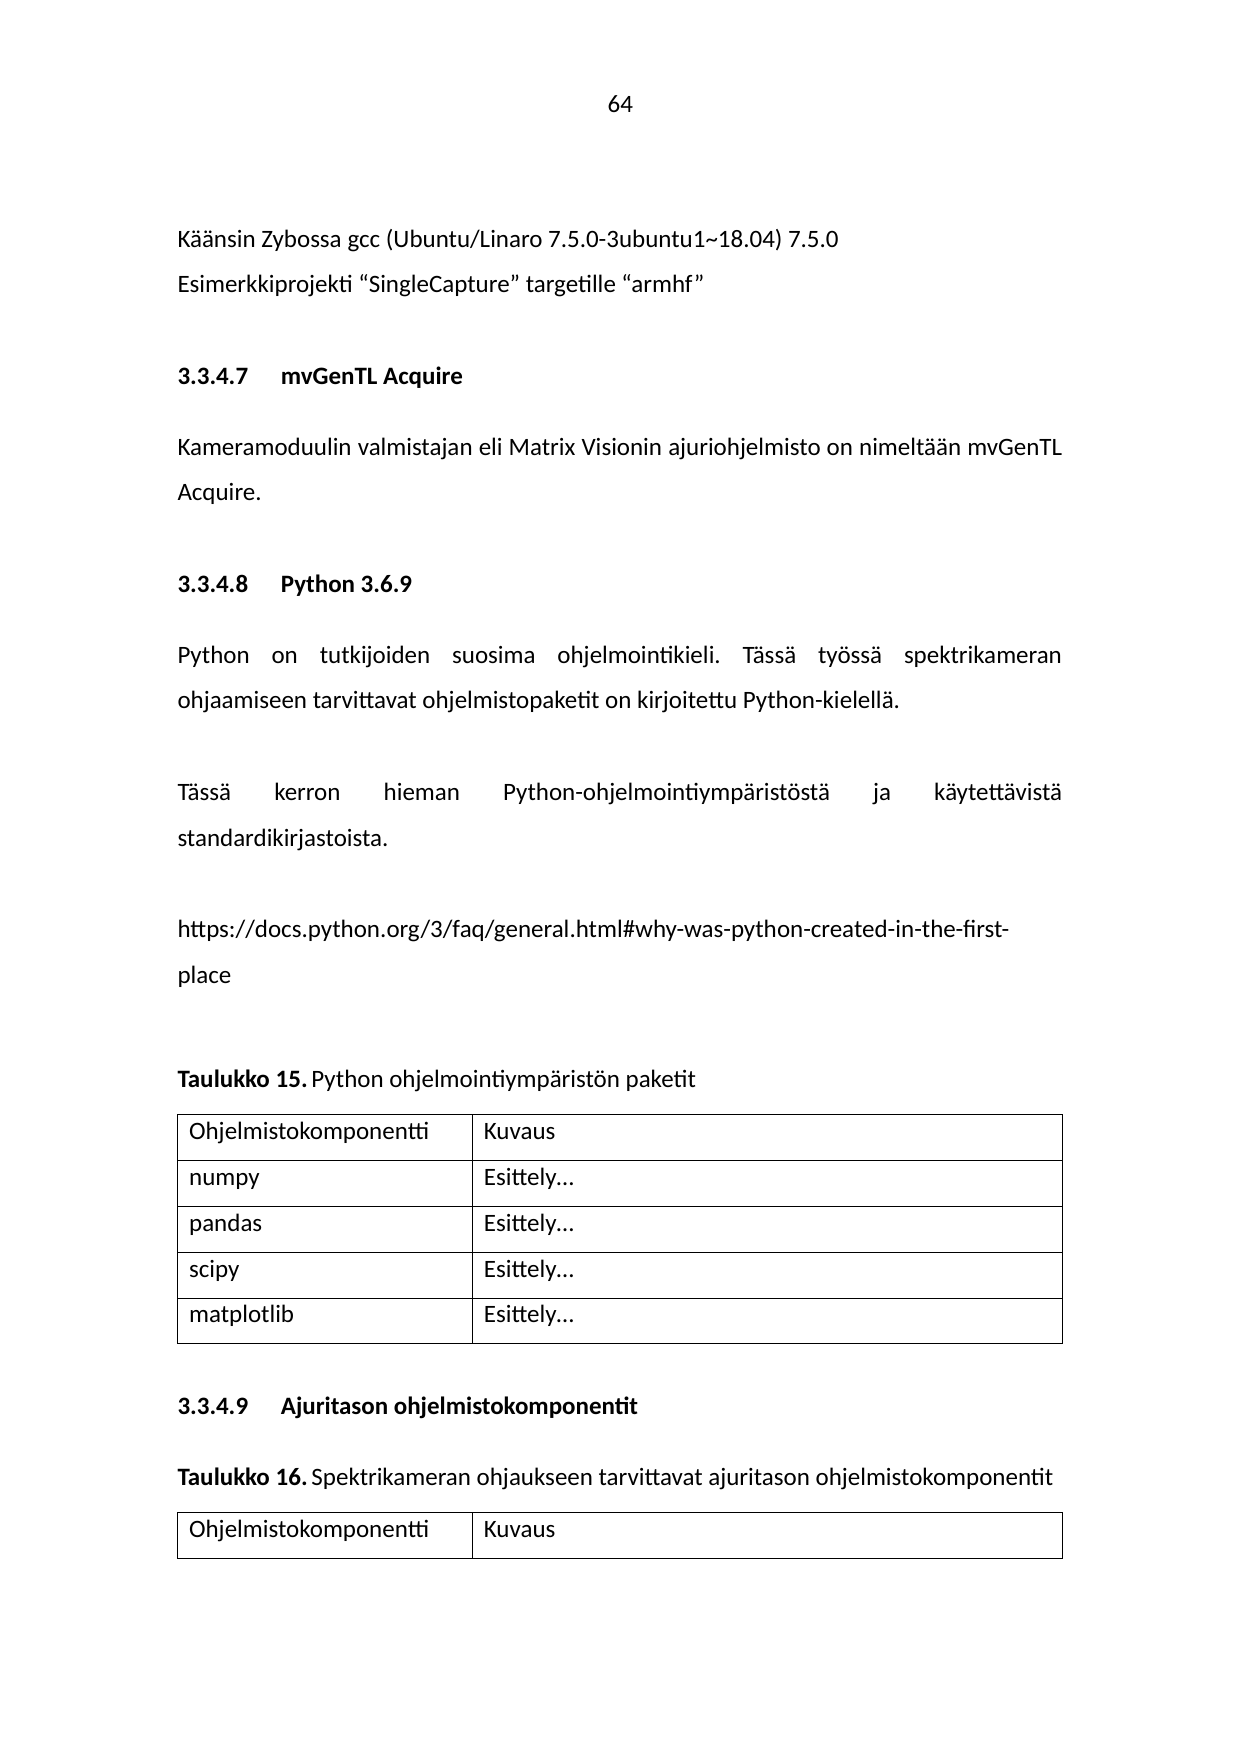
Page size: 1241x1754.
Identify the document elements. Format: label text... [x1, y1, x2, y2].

text Kameramoduulin valmistajan eli Matrix Visionin ajuriohjelmisto on nimeltään mvGenTL Acquire. [177, 431, 1063, 507]
table_cell pandas [178, 1207, 472, 1252]
table_cell matplotlib [178, 1299, 472, 1343]
table_cell numpy [178, 1161, 472, 1206]
text Käänsin Zybossa gcc (Ubuntu/Linaro 7.5.0-3ubuntu1~18.04) 7.5.0 [177, 223, 1063, 253]
text Tässä kerron hieman Python-ohjelmointiympäristöstä ja käytettävistä standardikirjastoista. [177, 776, 1063, 852]
table_header Ohjelmistokomponentti [178, 1513, 472, 1558]
text https://docs.python.org/3/faq/general.html#why-was-python-created-in-the-first-place [177, 913, 1063, 989]
text Taulukko 15. Python ohjelmointiympäristön paketit [177, 1063, 1063, 1093]
text Esimerkkiprojekti “SingleCapture” targetille “armhf” [177, 269, 1063, 299]
subtitle Python 3.6.9 [177, 568, 1063, 598]
table_cell scipy [178, 1253, 472, 1297]
table_header Ohjelmistokomponentti [178, 1115, 472, 1160]
text Python on tutkijoiden suosima ohjelmointikieli. Tässä työssä spektrikameran ohjaamiseen tarvittavat ohjelmistopaketit on kirjoitettu Python-kielellä. [177, 639, 1063, 715]
text Taulukko 16. Spektrikameran ohjaukseen tarvittavat ajuritason ohjelmistokomponentit [177, 1461, 1063, 1491]
table_cell Esittely… [473, 1299, 1062, 1343]
table_cell Esittely… [473, 1253, 1062, 1297]
table_cell Esittely… [473, 1161, 1062, 1206]
subtitle mvGenTL Acquire [177, 360, 1063, 391]
table_header Kuvaus [473, 1115, 1062, 1160]
table_cell Esittely… [473, 1207, 1062, 1252]
table_header Kuvaus [473, 1513, 1062, 1558]
subtitle Ajuritason ohjelmistokomponentit [177, 1390, 1063, 1421]
